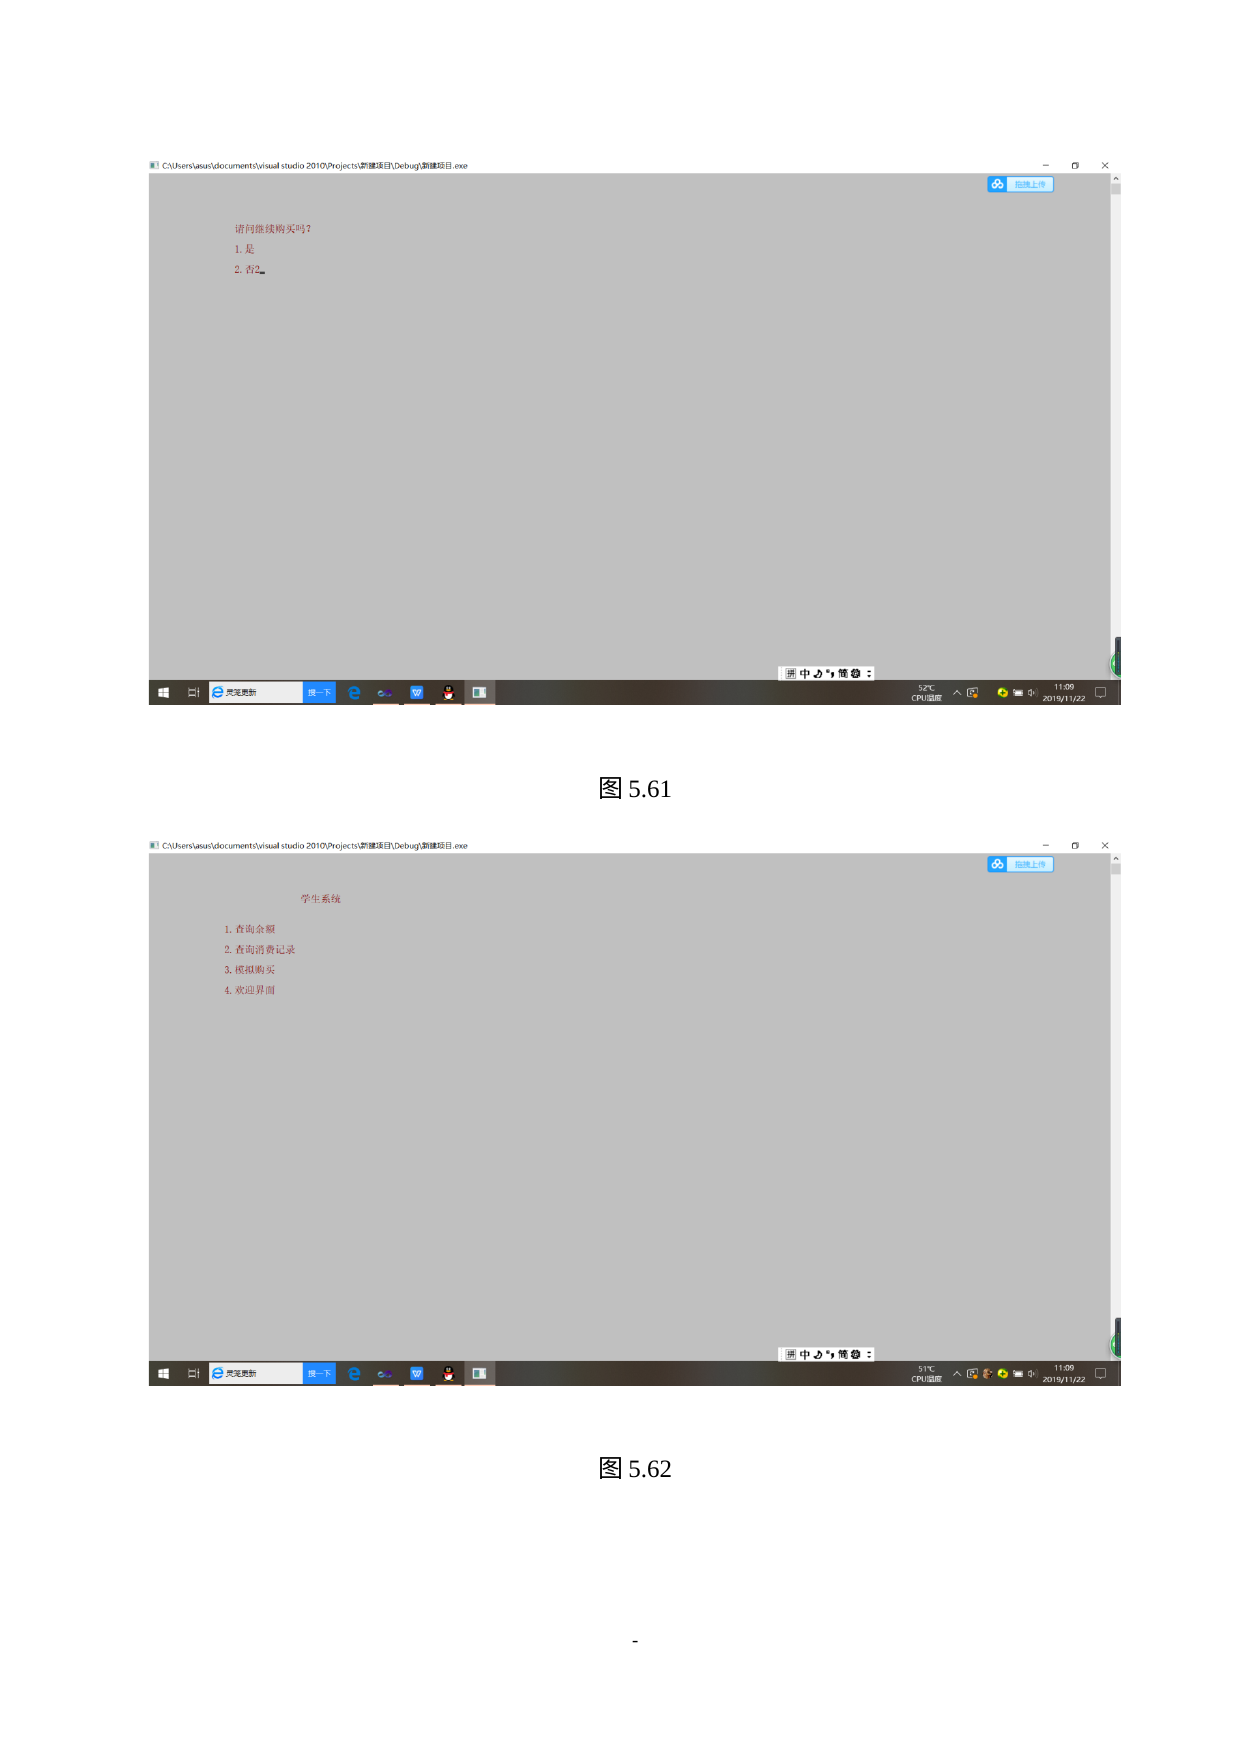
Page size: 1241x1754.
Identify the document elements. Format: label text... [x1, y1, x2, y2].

text 图5.61 [148, 752, 1122, 820]
text 图5.62 [148, 1433, 1122, 1501]
picture [148, 158, 1121, 705]
picture [148, 838, 1121, 1386]
